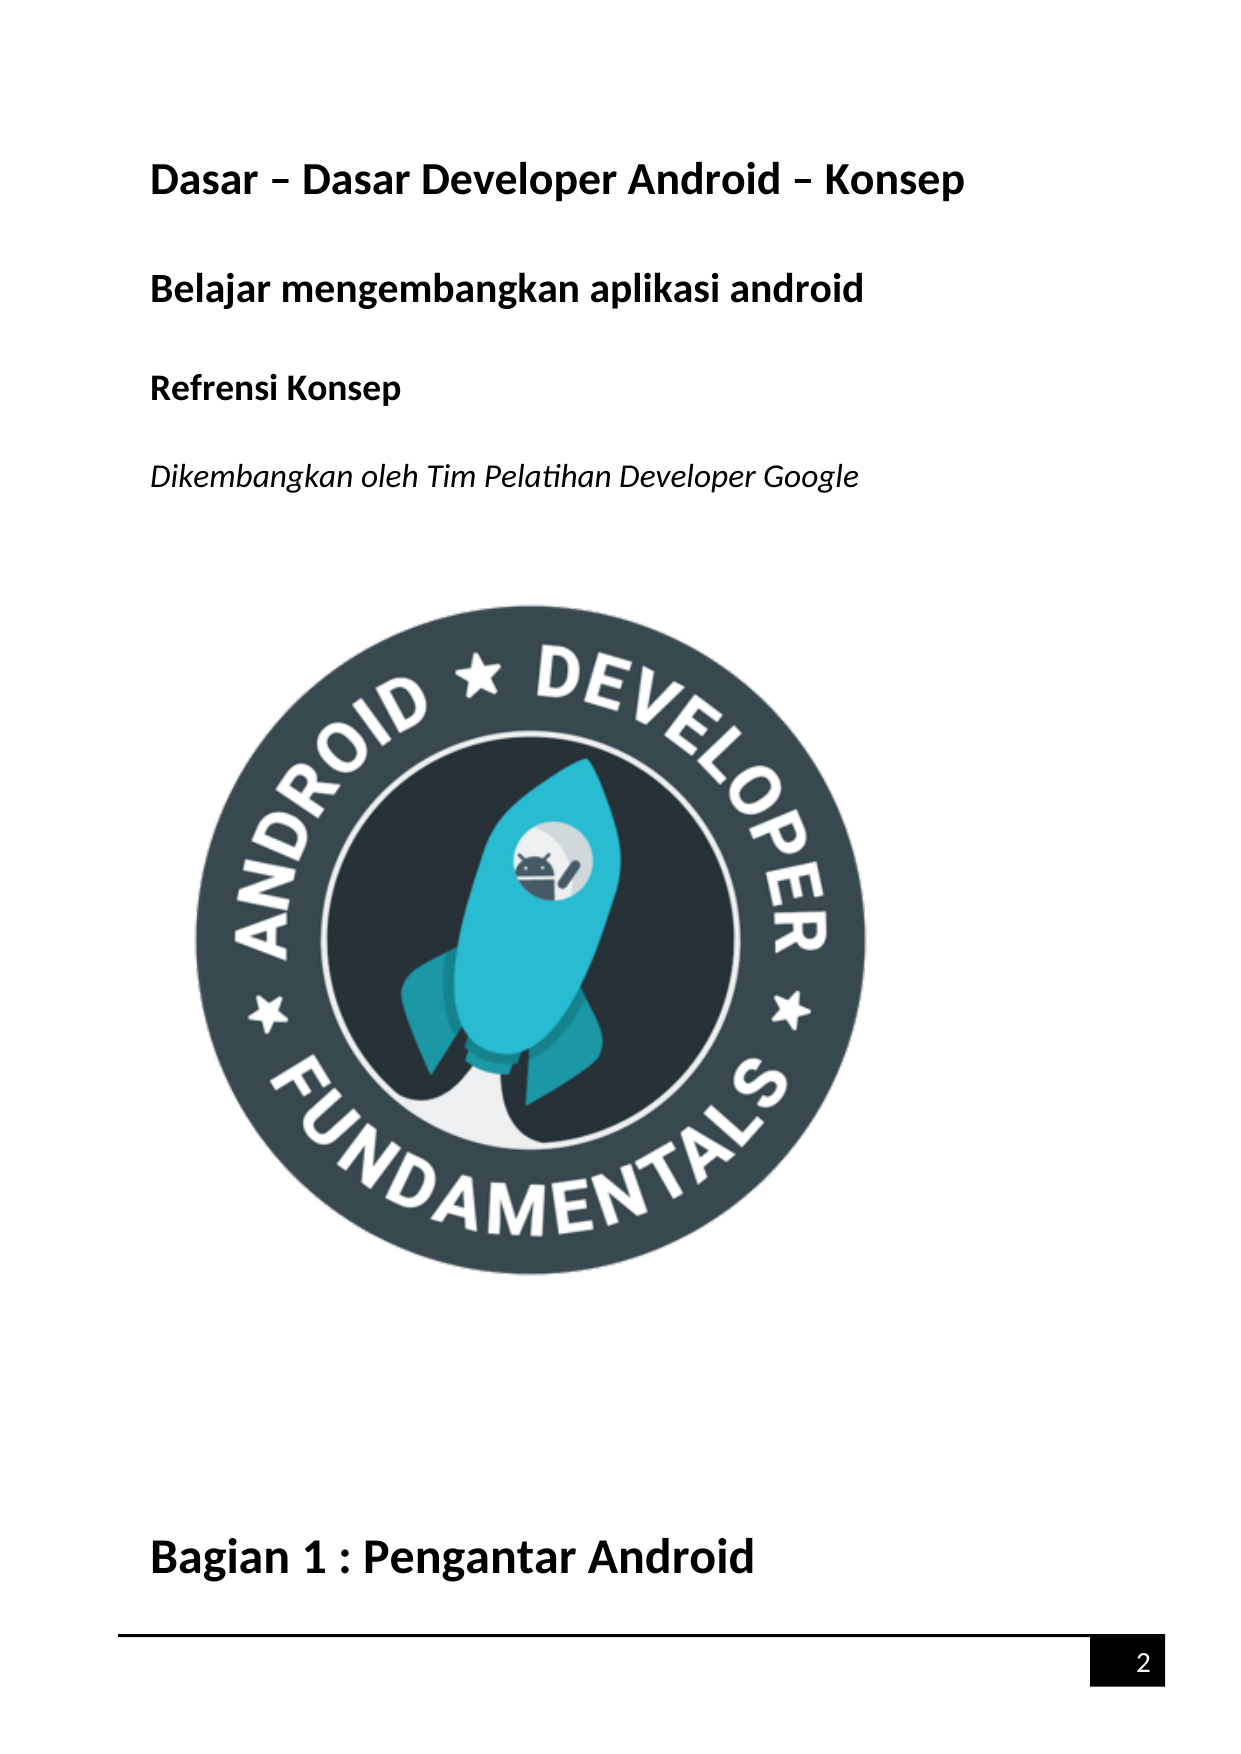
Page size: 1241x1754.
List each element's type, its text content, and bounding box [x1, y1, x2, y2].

text Belajar mengembangkan aplikasi android [150, 262, 1090, 313]
text Bagian 1 : Pengantar Android [150, 1525, 1090, 1586]
text Dikembangkan oleh Tim Pelatihan Developer Google [150, 455, 1090, 496]
text Dasar – Dasar Developer Android – Konsep [150, 150, 1090, 206]
picture [190, 600, 872, 1281]
text Refrensi Konsep [150, 363, 1090, 409]
